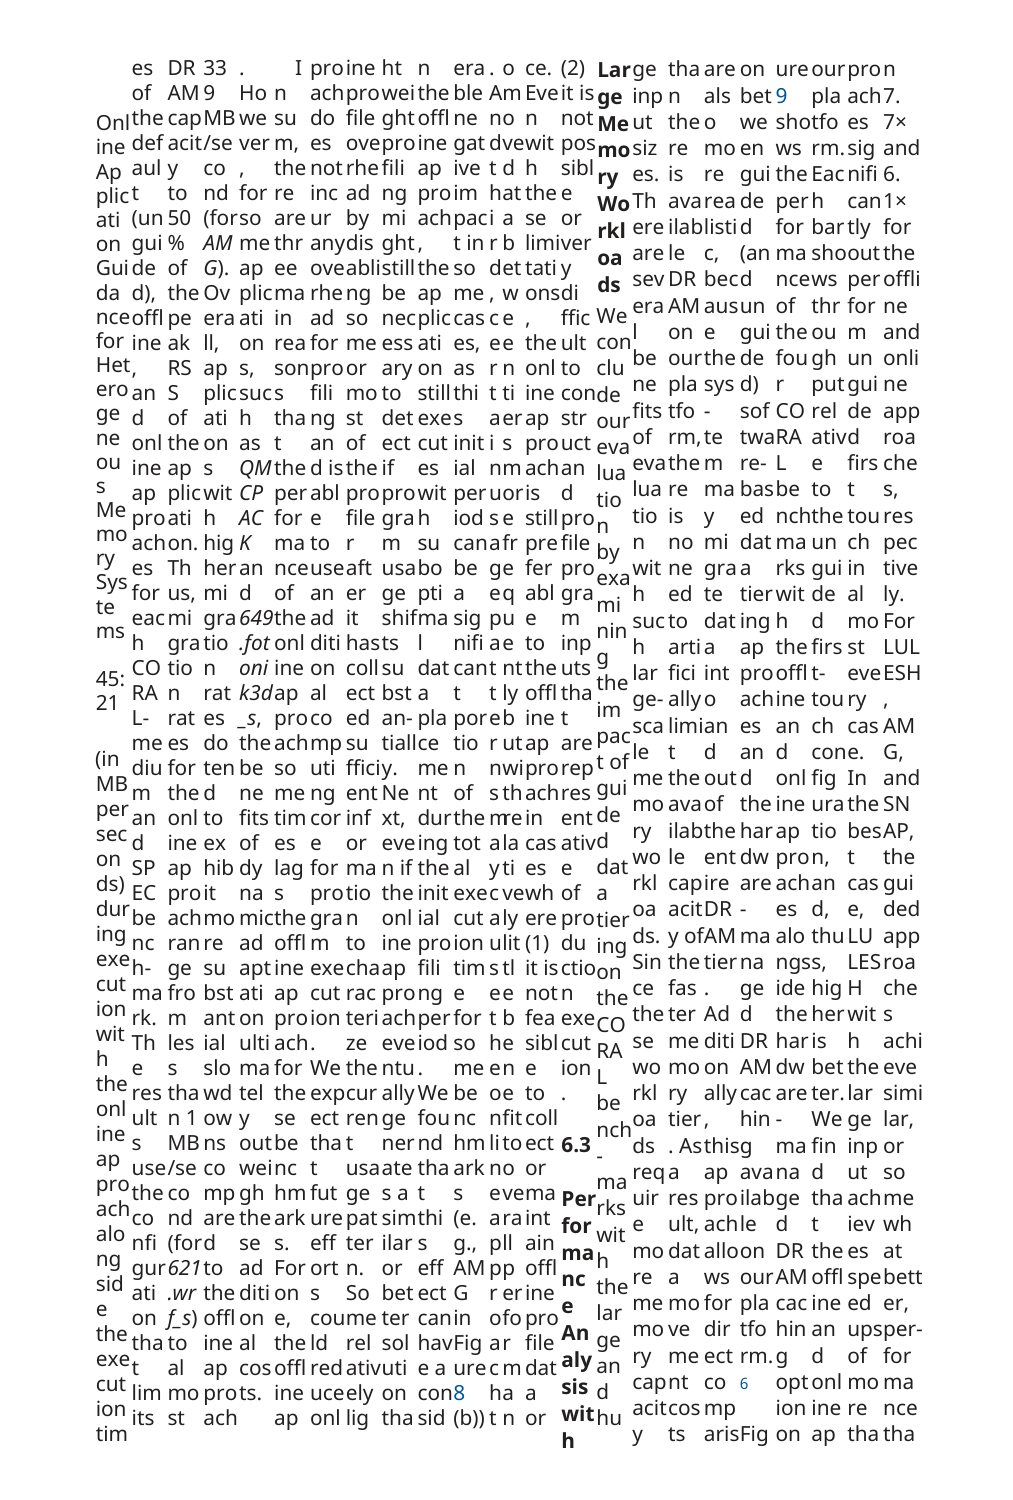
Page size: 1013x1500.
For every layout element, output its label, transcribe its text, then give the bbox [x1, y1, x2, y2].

text (in MB per seconds) during execution with the online approach alongside the execution times of the default (unguided), offline, and online approaches for each CORAL-medium and SPEC bench-mark. The results use the configuration that limits DRAM capacity to 50% of the peak RSS of the application. Thus, migration rates for the online approach range from less than 1 MB/second (for 621.wrf_s) to almost 339 MB/second (for AMG). Overall, applications with higher migration rates do tend to exhibit more substantial slowdowns compared to the offline approach. However, for some applications, such as QMCPACK and 649.fotonik3d_s, the benefits of dynamic adaptation ultimately outweigh these additional costs. [167, 56, 274, 1431]
text (in MB per seconds) during execution with the online approach alongside the execution times of the default (unguided), offline, and online approaches for each CORAL-medium and SPEC bench-mark. The results use the configuration that limits DRAM capacity to 50% of the peak RSS of the application. Thus, migration rates for the online approach range from less than 1 MB/second (for 621.wrf_s) to almost 339 MB/second (for AMG). Overall, applications with higher migration rates do tend to exhibit more substantial slowdowns compared to the offline approach. However, for some applications, such as QMCPACK and 649.fotonik3d_s, the benefits of dynamic adaptation ultimately outweigh these additional costs. [95, 56, 166, 1446]
text 6.3 Performance Analysis with Large Memory Workloads [597, 56, 632, 298]
text In sum, there are three main reasons that the performance of the online approach sometimes lags the offline approach for these benchmarks. For one, the offline approach does not incur any overhead for profiling and is able to use an additional computing core for program execution. We expect that future efforts could reduce online profile overhead by disabling some or most of the profiler after it has collected sufficient information to characterize the current usage pattern. Some relatively lightweight profiling might still be necessary to detect if program usage shifts substan-tially. Next, even if the online approach eventually generates a similar or better solution than the offline approach, the application still executes with suboptimal data placement during the initial profiling period. We found that this effect can have a considerable negative impact in some cases, as this initial period can be a significant portion of the total execution time for some benchmarks (e.g., AMG in Figure 8(b)). And third, certain usage patterns may cause the online approach to move data between tiers more frequently but with relatively little benefit to overall performance. Even with these limitations, the online approach is still preferable to the offline approach in cases where (1) it is not feasible to collect or maintain offline profile data or (2) it is not possible or very difficult to construct and profile program inputs that are representative of production execution. [346, 56, 524, 1431]
text Online Application Guidance for Heterogeneous Memory Systems 45:21 [96, 111, 131, 716]
text 6.3 Performance Analysis with Large Memory Workloads [561, 1131, 596, 1453]
